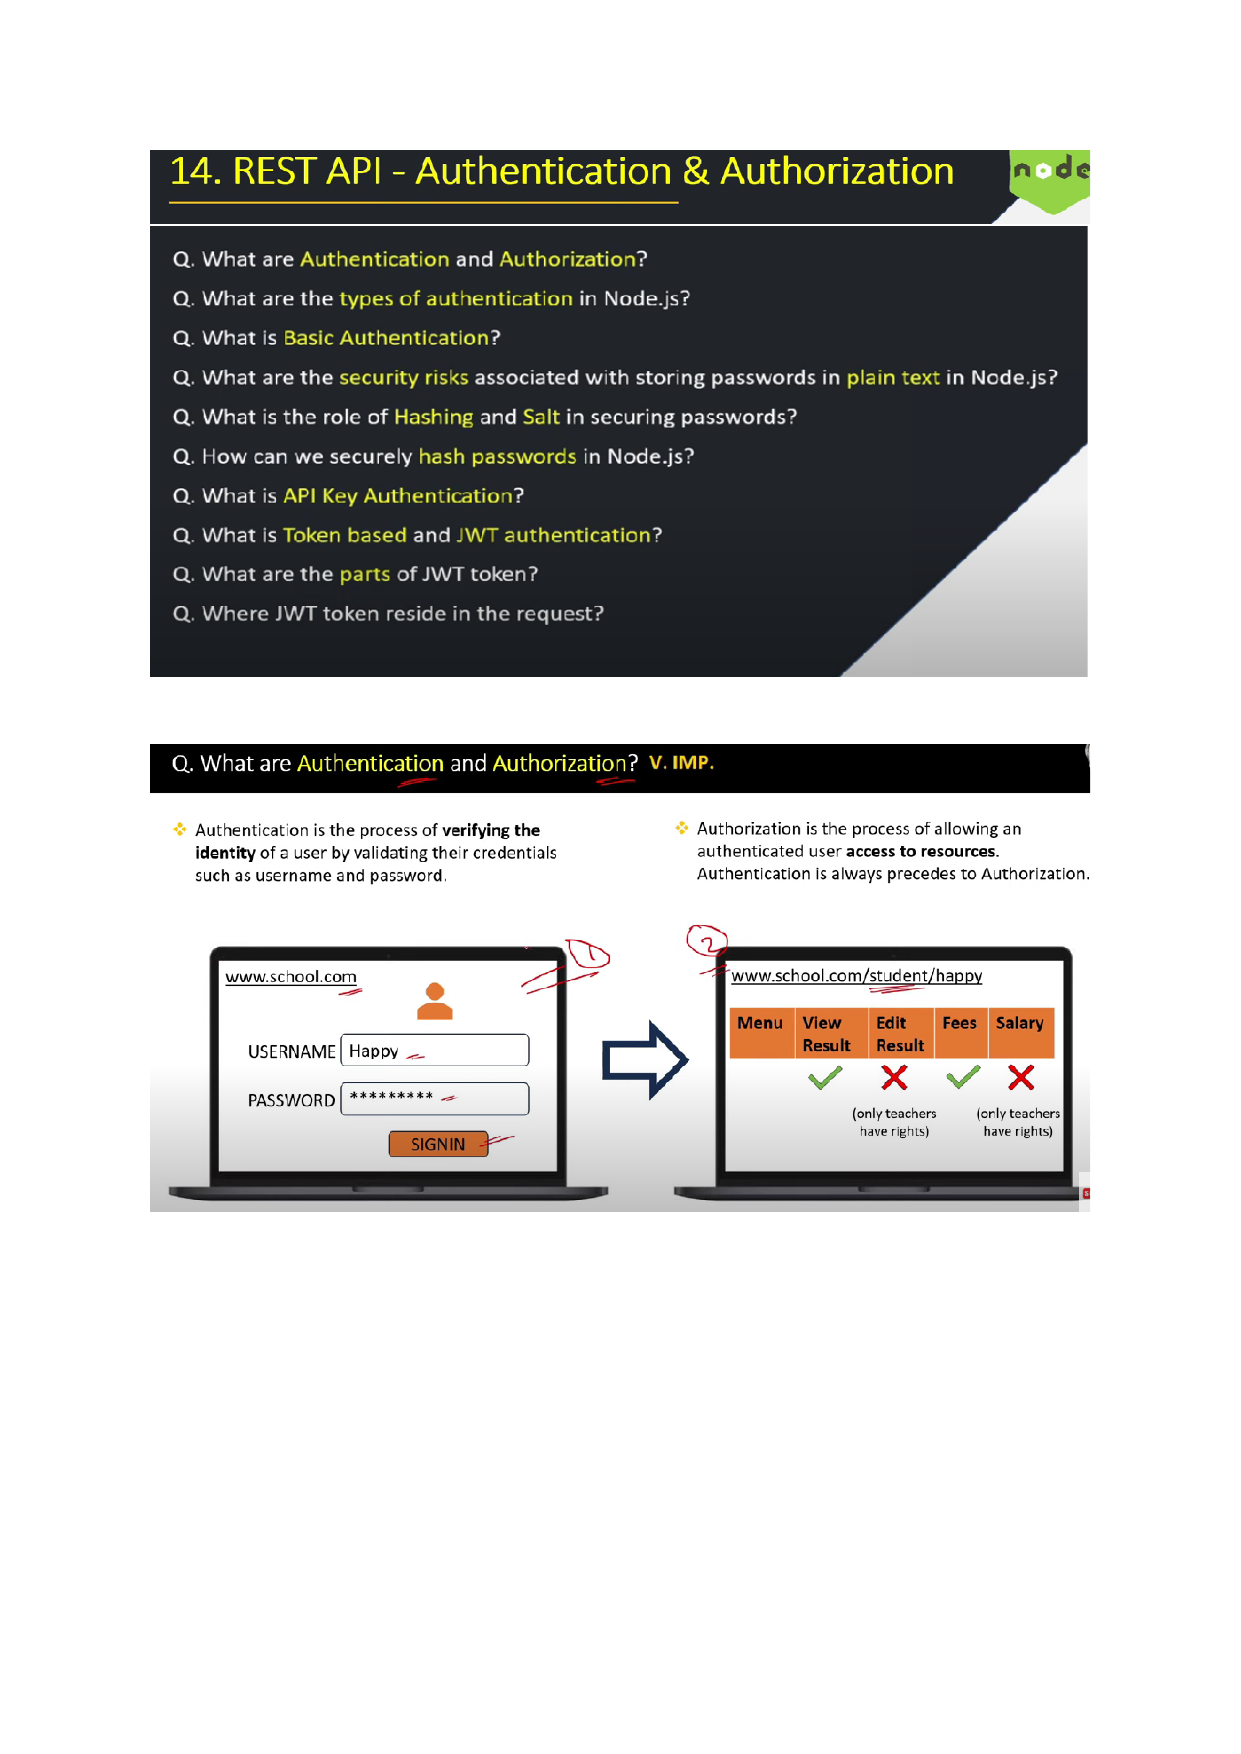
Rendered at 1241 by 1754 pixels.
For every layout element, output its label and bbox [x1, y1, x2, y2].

picture [150, 150, 1091, 224]
picture [150, 226, 1088, 677]
picture [150, 744, 1091, 1212]
